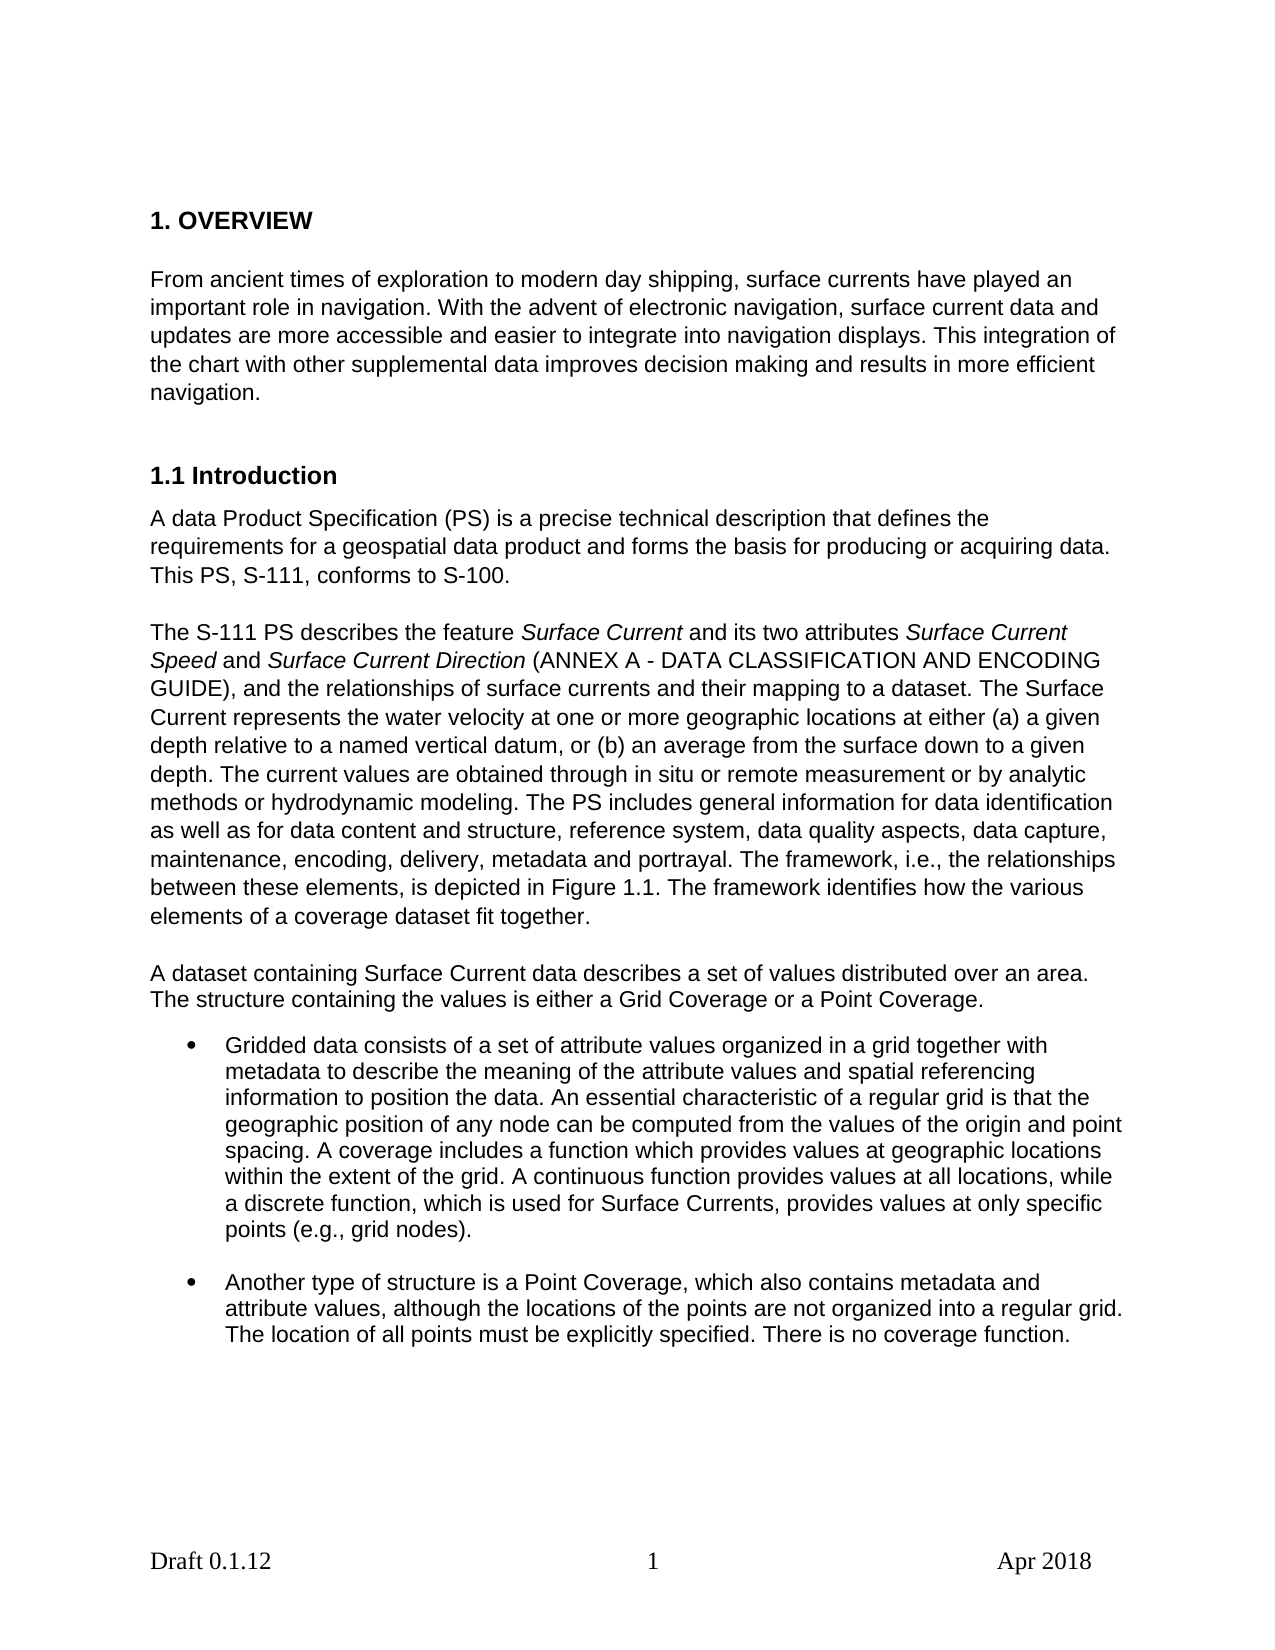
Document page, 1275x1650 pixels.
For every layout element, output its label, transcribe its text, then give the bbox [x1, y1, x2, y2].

subtitle 1. OVERVIEW [150, 206, 1125, 235]
text A data Product Specification (PS) is a precise technical description that defines the requirements for a geospatial data product and forms the basis for producing or acquiring data. This PS, S-111, conforms to S-100. [150, 505, 1125, 588]
subtitle 1.1 Introduction [150, 461, 1125, 490]
list Gridded data consists of a set of attribute values organized in a grid together with metadata to describe the meaning of the attribute values and spatial referencing information to position the data. An essential characteristic of a regular grid is that the geographic position of any node can be computed from the values of the origin and point spacing. A coverage includes a function which provides values at geographic locations within the extent of the grid. A continuous function provides values at all locations, while a discrete function, which is used for Surface Currents, provides values at only specific points (e.g., grid nodes). [187, 1032, 1125, 1242]
text A dataset containing Surface Current data describes a set of values distributed over an area. The structure containing the values is either a Grid Coverage or a Point Coverage. [150, 960, 1125, 1012]
text The S-111 PS describes the feature Surface Current and its two attributes Surface Current Speed and Surface Current Direction (ANNEX A - DATA CLASSIFICATION AND ENCODING GUIDE), and the relationships of surface currents and their mapping to a dataset. The Surface Current represents the water velocity at one or more geographic locations at either (a) a given depth relative to a named vertical datum, or (b) an average from the surface down to a given depth. The current values are obtained through in situ or remote measurement or by analytic methods or hydrodynamic modeling. The PS includes general information for data identification as well as for data content and structure, reference system, data quality aspects, data capture, maintenance, encoding, delivery, metadata and portrayal. The framework, i.e., the relationships between these elements, is depicted in Figure 1.1. The framework identifies how the various elements of a coverage dataset fit together. [150, 618, 1125, 929]
text From ancient times of exploration to modern day shipping, surface currents have played an important role in navigation. With the advent of electronic navigation, surface current data and updates are more accessible and easier to integrate into navigation displays. This integration of the chart with other supplemental data improves decision making and results in more efficient navigation. [150, 266, 1125, 406]
list Another type of structure is a Point Coverage, which also contains metadata and attribute values, although the locations of the points are not organized into a regular grid. The location of all points must be explicitly specified. There is no coverage function. [187, 1269, 1125, 1348]
